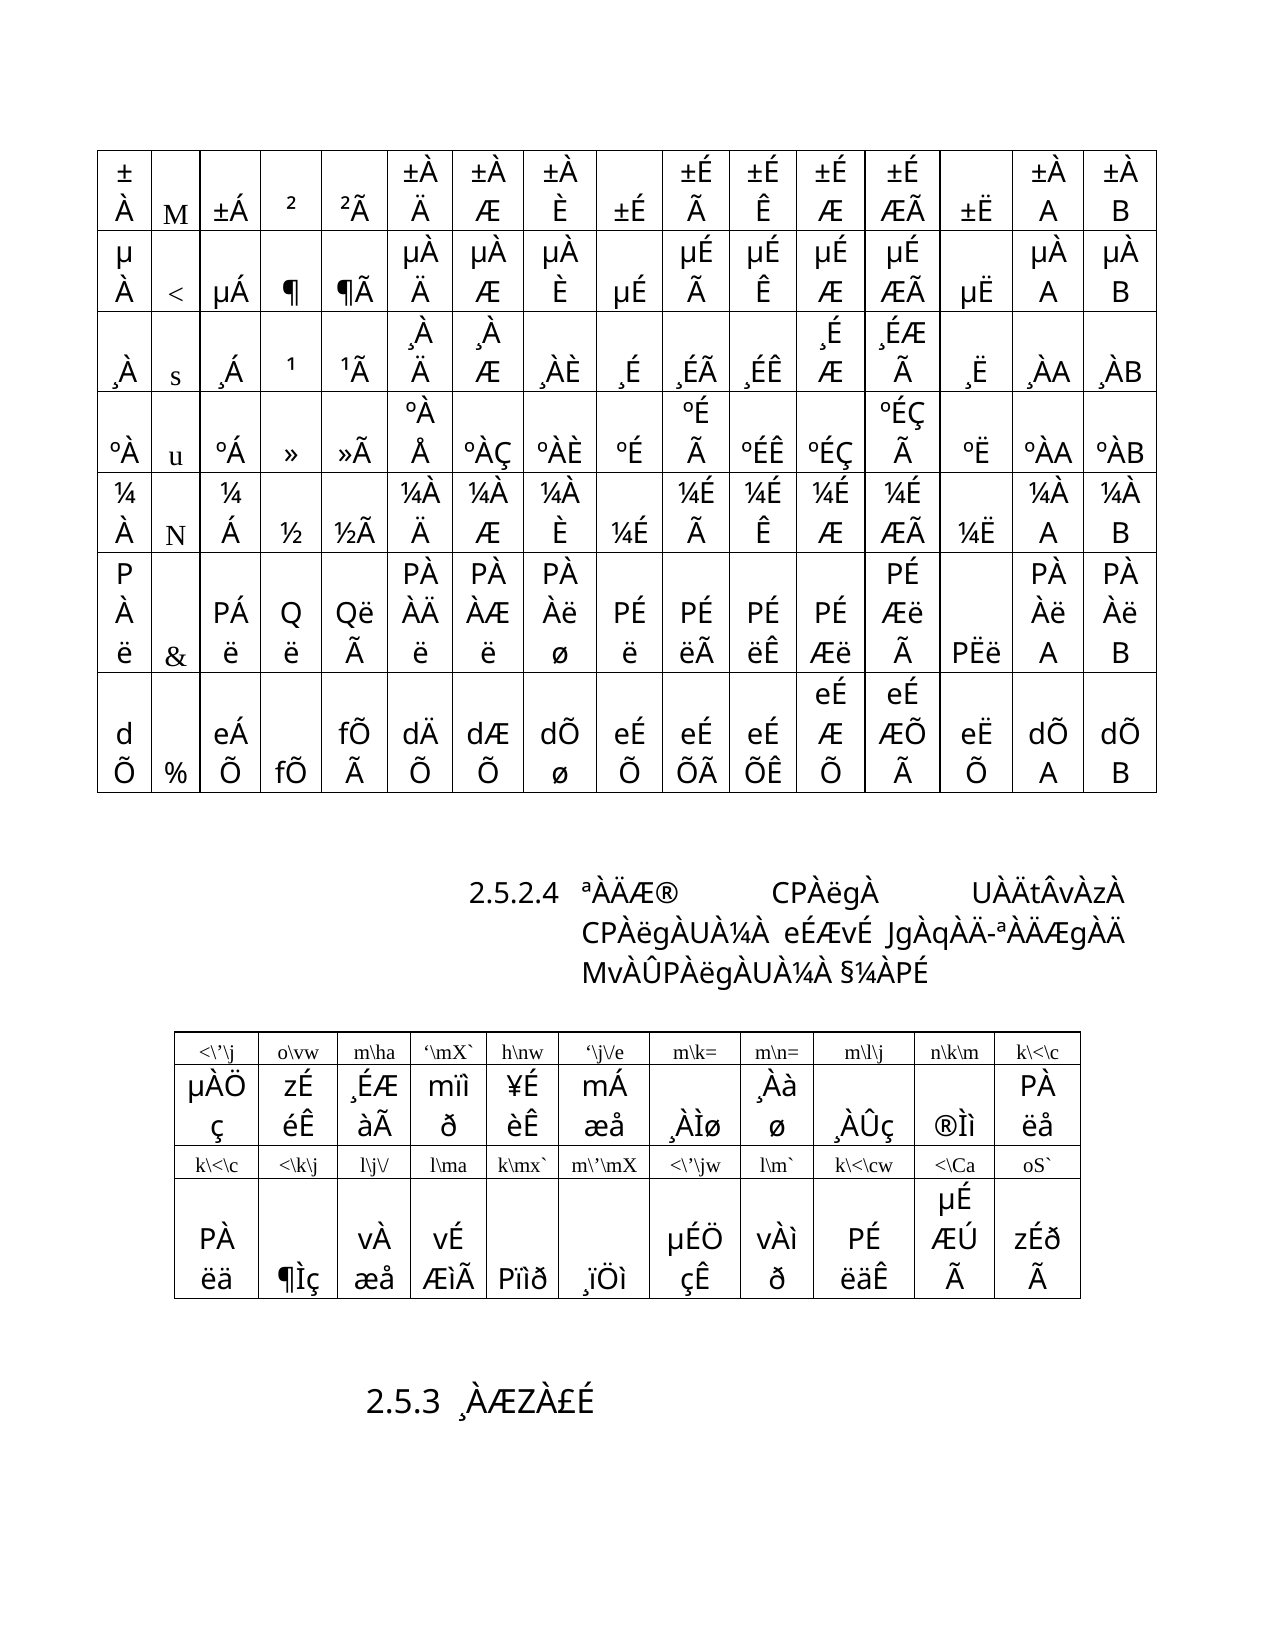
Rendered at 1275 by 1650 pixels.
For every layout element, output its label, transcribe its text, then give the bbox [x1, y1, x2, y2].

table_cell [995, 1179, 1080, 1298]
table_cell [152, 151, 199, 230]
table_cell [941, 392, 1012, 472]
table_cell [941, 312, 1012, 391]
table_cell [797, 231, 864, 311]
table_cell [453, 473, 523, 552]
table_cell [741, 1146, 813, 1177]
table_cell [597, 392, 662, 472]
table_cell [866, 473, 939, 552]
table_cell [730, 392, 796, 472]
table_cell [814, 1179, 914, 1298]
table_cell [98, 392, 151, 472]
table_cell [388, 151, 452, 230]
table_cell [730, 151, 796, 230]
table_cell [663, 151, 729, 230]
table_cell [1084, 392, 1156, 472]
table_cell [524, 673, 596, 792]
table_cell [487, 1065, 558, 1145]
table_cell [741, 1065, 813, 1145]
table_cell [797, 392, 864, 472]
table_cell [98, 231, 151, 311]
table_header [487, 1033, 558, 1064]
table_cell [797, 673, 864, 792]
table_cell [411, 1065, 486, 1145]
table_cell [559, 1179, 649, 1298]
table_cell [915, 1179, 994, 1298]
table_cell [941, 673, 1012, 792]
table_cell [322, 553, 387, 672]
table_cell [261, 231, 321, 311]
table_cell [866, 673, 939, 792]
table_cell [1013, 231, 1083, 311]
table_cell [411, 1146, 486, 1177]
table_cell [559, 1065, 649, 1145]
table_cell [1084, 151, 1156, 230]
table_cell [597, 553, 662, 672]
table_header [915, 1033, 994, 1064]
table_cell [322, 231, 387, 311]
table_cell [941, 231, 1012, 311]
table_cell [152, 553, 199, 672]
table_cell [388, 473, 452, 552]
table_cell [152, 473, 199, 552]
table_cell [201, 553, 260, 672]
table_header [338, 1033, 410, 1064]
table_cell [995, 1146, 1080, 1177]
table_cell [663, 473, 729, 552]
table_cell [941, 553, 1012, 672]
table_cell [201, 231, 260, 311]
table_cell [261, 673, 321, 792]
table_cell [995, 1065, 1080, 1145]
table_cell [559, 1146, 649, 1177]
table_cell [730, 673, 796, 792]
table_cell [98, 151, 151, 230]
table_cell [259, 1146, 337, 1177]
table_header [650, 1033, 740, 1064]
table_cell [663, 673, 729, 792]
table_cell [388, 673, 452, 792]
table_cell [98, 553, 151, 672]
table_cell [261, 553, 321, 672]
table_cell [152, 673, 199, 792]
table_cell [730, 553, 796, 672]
list ªÀÄÆ® CPÀëgÀ UÀÄtÂvÀzÀ CPÀëgÀUÀ¼À eÉÆvÉ JgÀqÀÄ-ªÀÄÆgÀÄ MvÀÛPÀëgÀUÀ¼À §¼ÀPÉ [469, 873, 1125, 992]
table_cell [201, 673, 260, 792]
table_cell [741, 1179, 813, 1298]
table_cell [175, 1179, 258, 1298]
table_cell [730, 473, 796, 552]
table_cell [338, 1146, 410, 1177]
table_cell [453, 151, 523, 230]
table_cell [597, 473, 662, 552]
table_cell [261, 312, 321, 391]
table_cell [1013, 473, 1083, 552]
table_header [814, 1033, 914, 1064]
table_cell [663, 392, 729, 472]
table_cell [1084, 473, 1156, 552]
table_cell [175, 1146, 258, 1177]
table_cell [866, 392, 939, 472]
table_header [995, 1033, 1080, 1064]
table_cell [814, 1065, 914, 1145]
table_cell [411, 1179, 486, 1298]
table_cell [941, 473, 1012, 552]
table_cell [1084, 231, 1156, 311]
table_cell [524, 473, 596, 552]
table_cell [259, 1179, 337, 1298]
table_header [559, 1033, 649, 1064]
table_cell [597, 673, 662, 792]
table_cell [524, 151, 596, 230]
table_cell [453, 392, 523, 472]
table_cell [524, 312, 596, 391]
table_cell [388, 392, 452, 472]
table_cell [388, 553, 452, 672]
list ¸ÀÆZÀ£É [366, 1378, 1125, 1423]
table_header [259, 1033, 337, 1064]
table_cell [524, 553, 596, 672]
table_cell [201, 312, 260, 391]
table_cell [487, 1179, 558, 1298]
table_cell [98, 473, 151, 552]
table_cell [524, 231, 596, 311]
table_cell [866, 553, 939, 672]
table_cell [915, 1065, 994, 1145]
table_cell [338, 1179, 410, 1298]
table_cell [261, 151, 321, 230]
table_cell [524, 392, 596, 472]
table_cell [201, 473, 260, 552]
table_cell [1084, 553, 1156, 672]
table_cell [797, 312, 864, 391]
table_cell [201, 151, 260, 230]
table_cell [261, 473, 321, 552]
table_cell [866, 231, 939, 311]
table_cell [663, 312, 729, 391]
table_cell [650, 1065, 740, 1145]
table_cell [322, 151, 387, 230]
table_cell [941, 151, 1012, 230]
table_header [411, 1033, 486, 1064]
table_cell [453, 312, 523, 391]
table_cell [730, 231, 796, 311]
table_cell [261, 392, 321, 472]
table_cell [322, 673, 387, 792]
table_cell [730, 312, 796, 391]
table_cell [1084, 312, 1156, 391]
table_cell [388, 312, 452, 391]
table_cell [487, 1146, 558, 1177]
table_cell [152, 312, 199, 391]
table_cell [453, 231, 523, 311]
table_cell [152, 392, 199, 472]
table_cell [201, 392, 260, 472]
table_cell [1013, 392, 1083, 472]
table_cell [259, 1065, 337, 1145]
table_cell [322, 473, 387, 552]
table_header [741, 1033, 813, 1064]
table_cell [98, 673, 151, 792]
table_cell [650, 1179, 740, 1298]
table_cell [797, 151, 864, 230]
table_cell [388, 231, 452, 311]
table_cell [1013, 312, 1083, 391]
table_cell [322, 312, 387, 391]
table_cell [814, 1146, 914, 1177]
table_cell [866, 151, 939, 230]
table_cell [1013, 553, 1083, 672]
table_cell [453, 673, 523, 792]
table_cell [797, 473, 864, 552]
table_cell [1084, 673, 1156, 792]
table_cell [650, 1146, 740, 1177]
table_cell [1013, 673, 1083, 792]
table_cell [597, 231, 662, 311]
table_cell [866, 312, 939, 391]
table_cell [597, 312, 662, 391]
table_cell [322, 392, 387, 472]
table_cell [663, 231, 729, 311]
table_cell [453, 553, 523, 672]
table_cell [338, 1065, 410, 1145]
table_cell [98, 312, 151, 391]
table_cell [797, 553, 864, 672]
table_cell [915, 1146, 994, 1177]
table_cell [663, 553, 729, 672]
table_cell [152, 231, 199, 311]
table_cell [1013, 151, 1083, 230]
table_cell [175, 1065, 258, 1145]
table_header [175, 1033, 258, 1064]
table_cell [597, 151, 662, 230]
